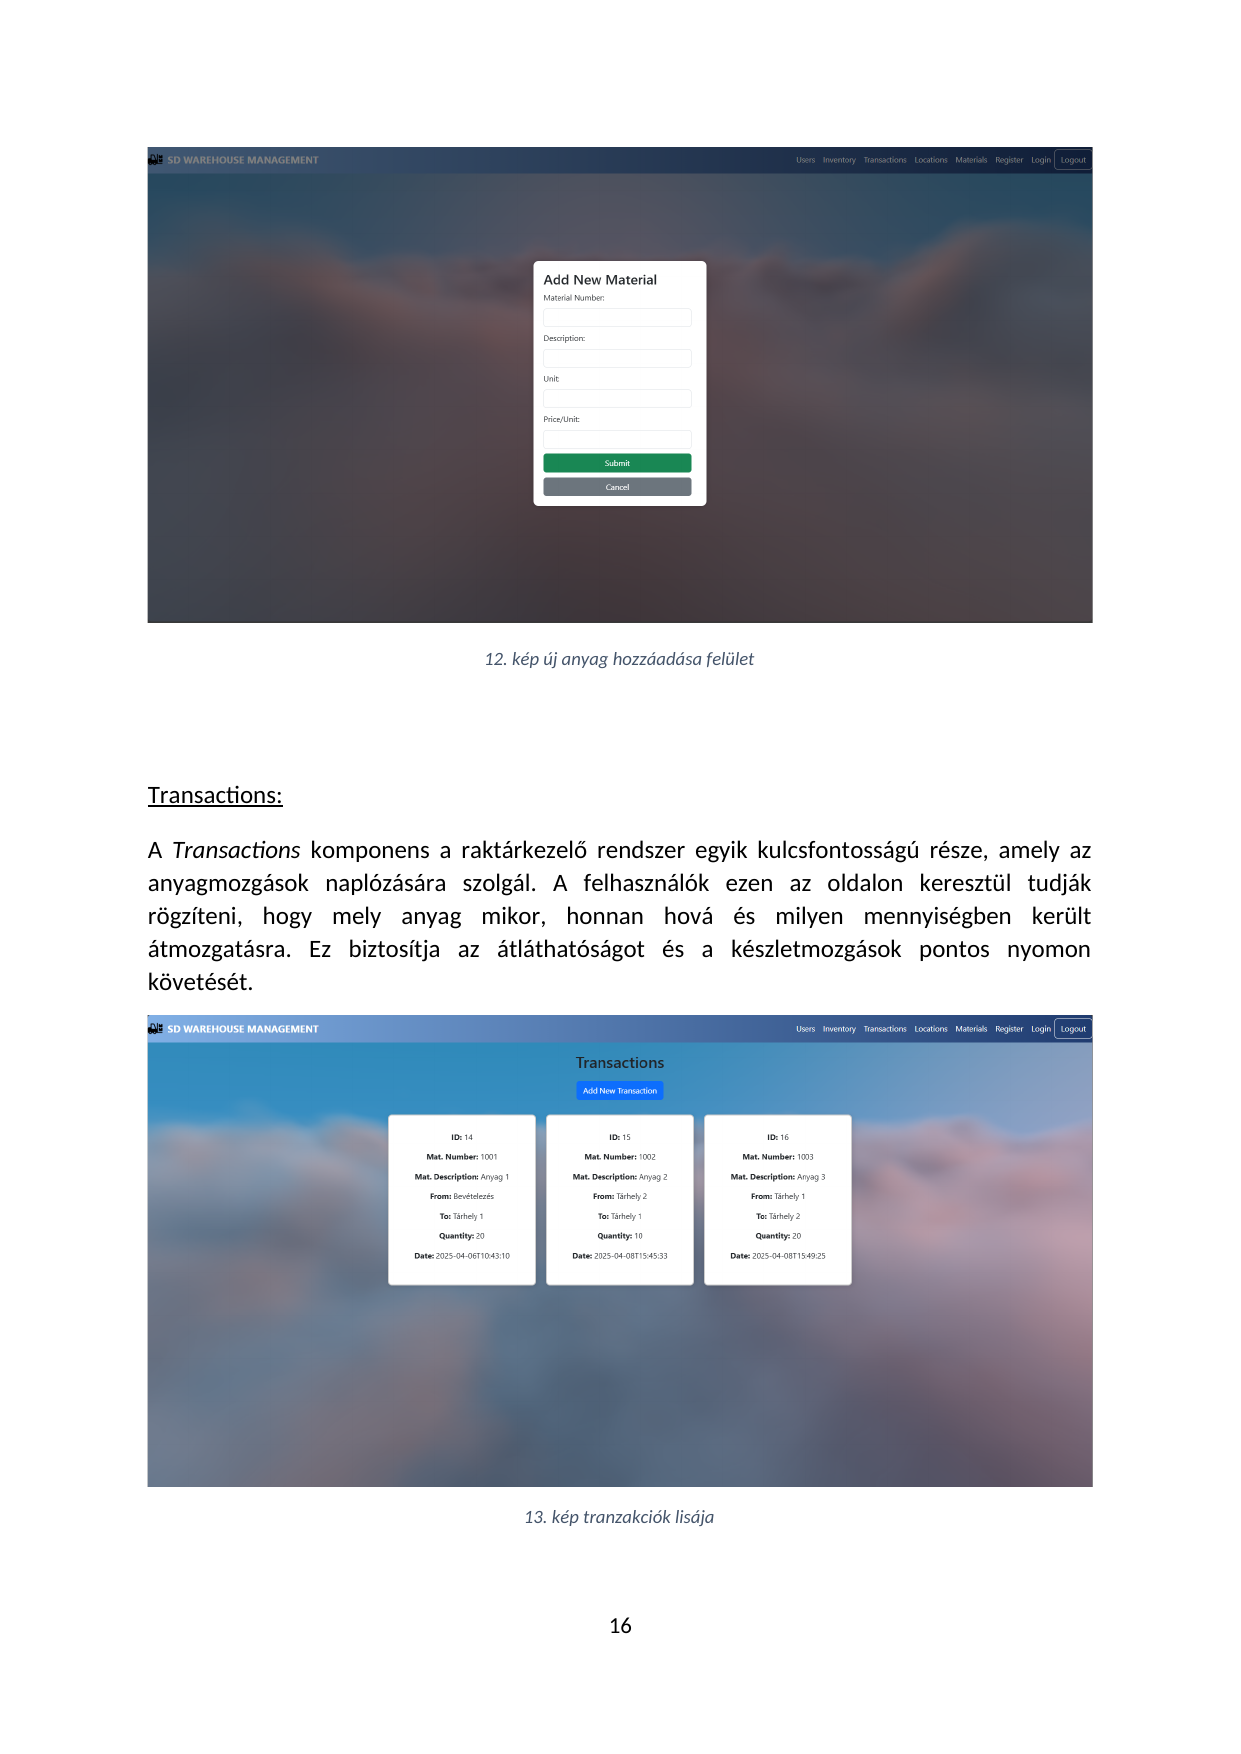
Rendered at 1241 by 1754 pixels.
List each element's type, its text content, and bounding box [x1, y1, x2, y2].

text 12. kép új anyag hozzáadása felület [148, 648, 1093, 671]
text 13. kép tranzakciók lisája [148, 1506, 1093, 1528]
picture [147, 147, 1093, 623]
text Transactions: [148, 779, 1093, 809]
text A Transactions komponens a raktárkezelő rendszer egyik kulcsfontosságú része, amely az anyagmozgások naplózására szolgál. A felhasználók ezen az oldalon keresztül tudják rögzíteni, hogy mely anyag mikor, honnan hová és milyen mennyiségben került átmozgatásra. Ez biztosítja az átláthatóságot és a készletmozgások pontos nyomon követését. [148, 834, 1093, 997]
picture [147, 1015, 1093, 1487]
